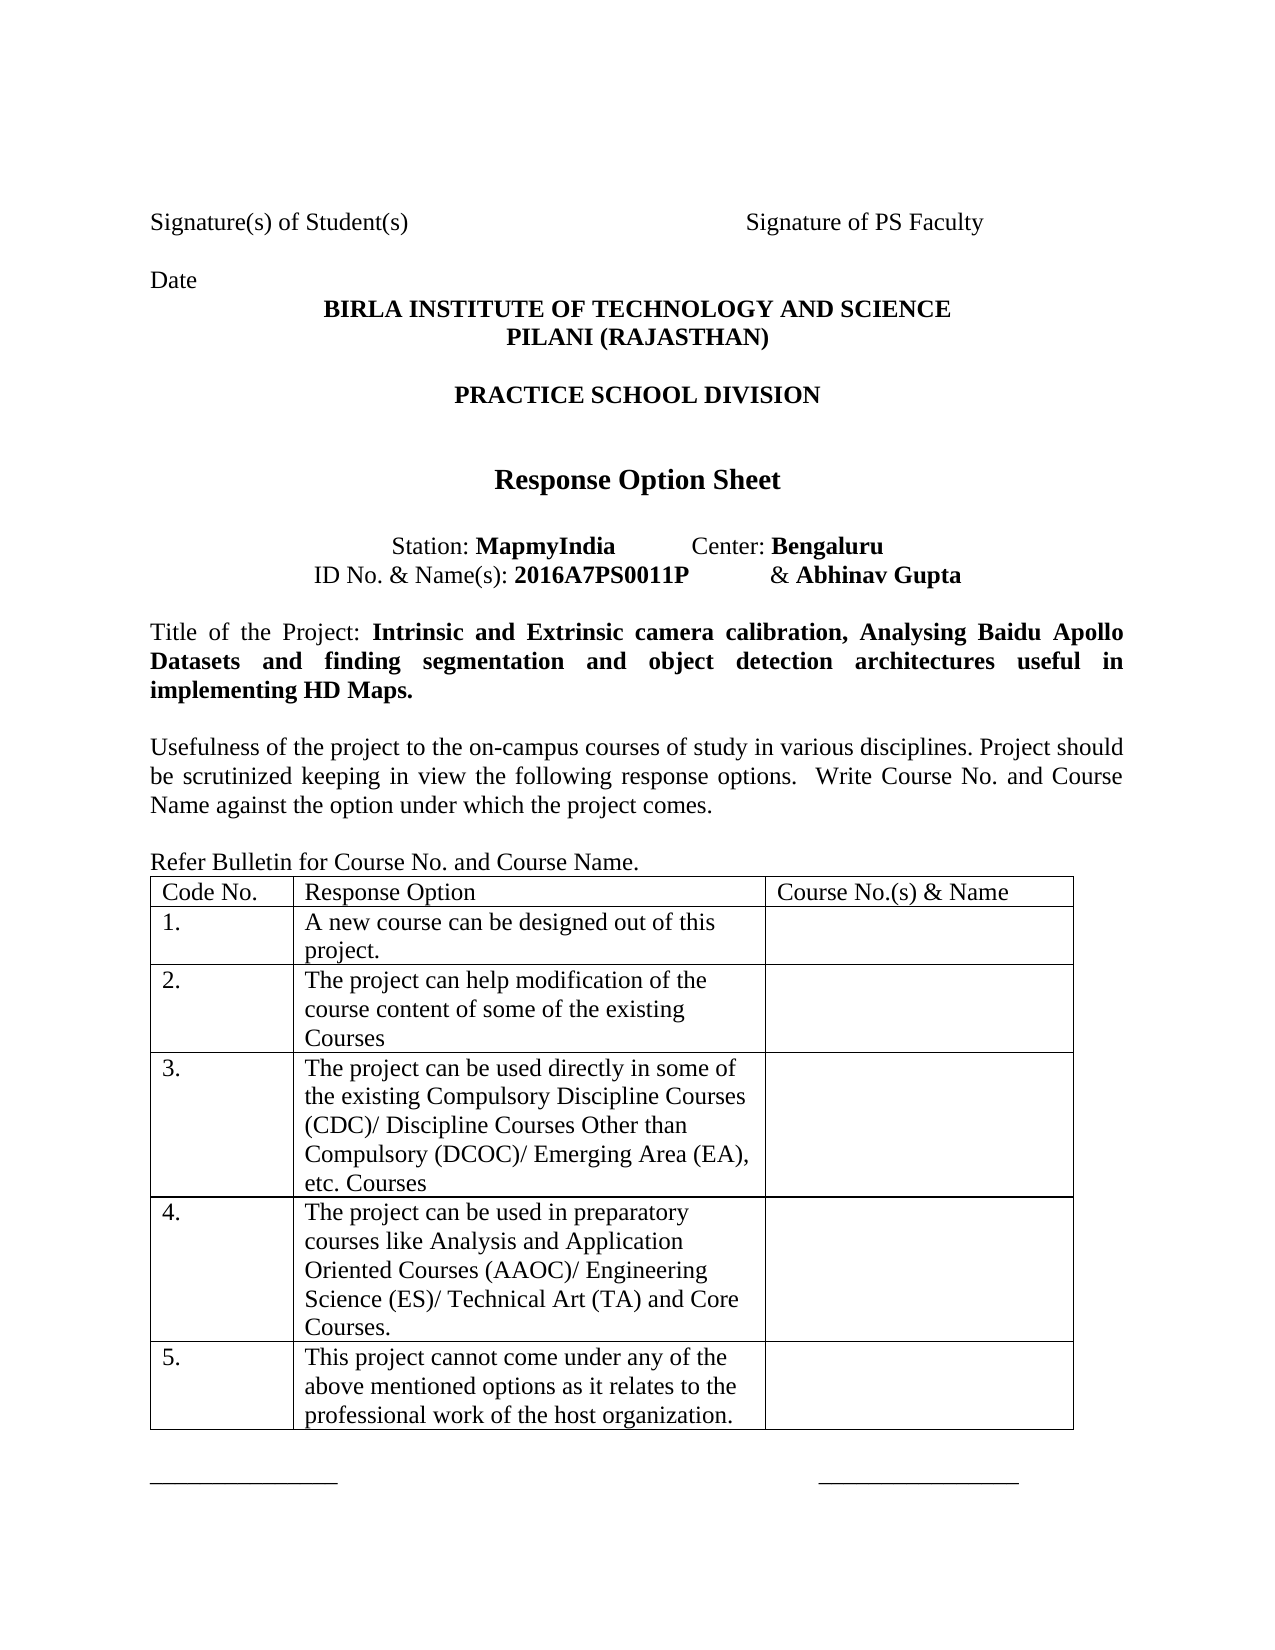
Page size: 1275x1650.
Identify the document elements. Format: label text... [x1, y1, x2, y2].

table_cell [766, 907, 1073, 964]
table_cell [766, 965, 1073, 1052]
table_cell 2. [151, 965, 293, 1052]
table_header Code No. [151, 877, 293, 906]
table_cell 1. [151, 907, 293, 964]
text PRACTICE SCHOOL DIVISION [150, 380, 1125, 409]
text Refer Bulletin for Course No. and Course Name. [150, 847, 1125, 876]
text _______________ ________________ [150, 1458, 1125, 1487]
table_cell [766, 1198, 1073, 1341]
text Station: MapmyIndia Center: Bengaluru [150, 531, 1125, 560]
table_cell A new course can be designed out of this project. [294, 907, 765, 964]
table_cell [766, 1053, 1073, 1196]
text BIRLA INSTITUTE OF TECHNOLOGY AND SCIENCE [150, 294, 1125, 322]
text PILANI (RAJASTHAN) [150, 322, 1125, 351]
text ID No. & Name(s): 2016A7PS0011P & Abhinav Gupta [150, 560, 1125, 588]
table_header Course No.(s) & Name [766, 877, 1073, 906]
table_cell The project can help modification of the course content of some of the existing Courses [294, 965, 765, 1052]
text Signature(s) of Student(s) Signature of PS Faculty [150, 207, 1125, 236]
table_cell [766, 1342, 1073, 1428]
table_cell 5. [151, 1342, 293, 1428]
table_cell The project can be used in preparatory courses like Analysis and Application Oriented Courses (AAOC)/ Engineering Science (ES)/ Technical Art (TA) and Core Courses. [294, 1198, 765, 1341]
table_cell This project cannot come under any of the above mentioned options as it relates to the professional work of the host organization. [294, 1342, 765, 1428]
table_header Response Option [294, 877, 765, 906]
subtitle Response Option Sheet [150, 462, 1125, 496]
text Usefulness of the project to the on-campus courses of study in various disciplines. Project should be scrutinized keeping in view the following response options. Write Course No. and Course Name against the option under which the project comes. [150, 732, 1125, 818]
table_cell 3. [151, 1053, 293, 1196]
text Title of the Project: Intrinsic and Extrinsic camera calibration, Analysing Baidu Apollo Datasets and finding segmentation and object detection architectures useful in implementing HD Maps. [150, 617, 1125, 703]
table_cell 4. [151, 1198, 293, 1341]
text Date [150, 265, 1125, 294]
table_cell The project can be used directly in some of the existing Compulsory Discipline Courses (CDC)/ Discipline Courses Other than Compulsory (DCOC)/ Emerging Area (EA), etc. Courses [294, 1053, 765, 1196]
